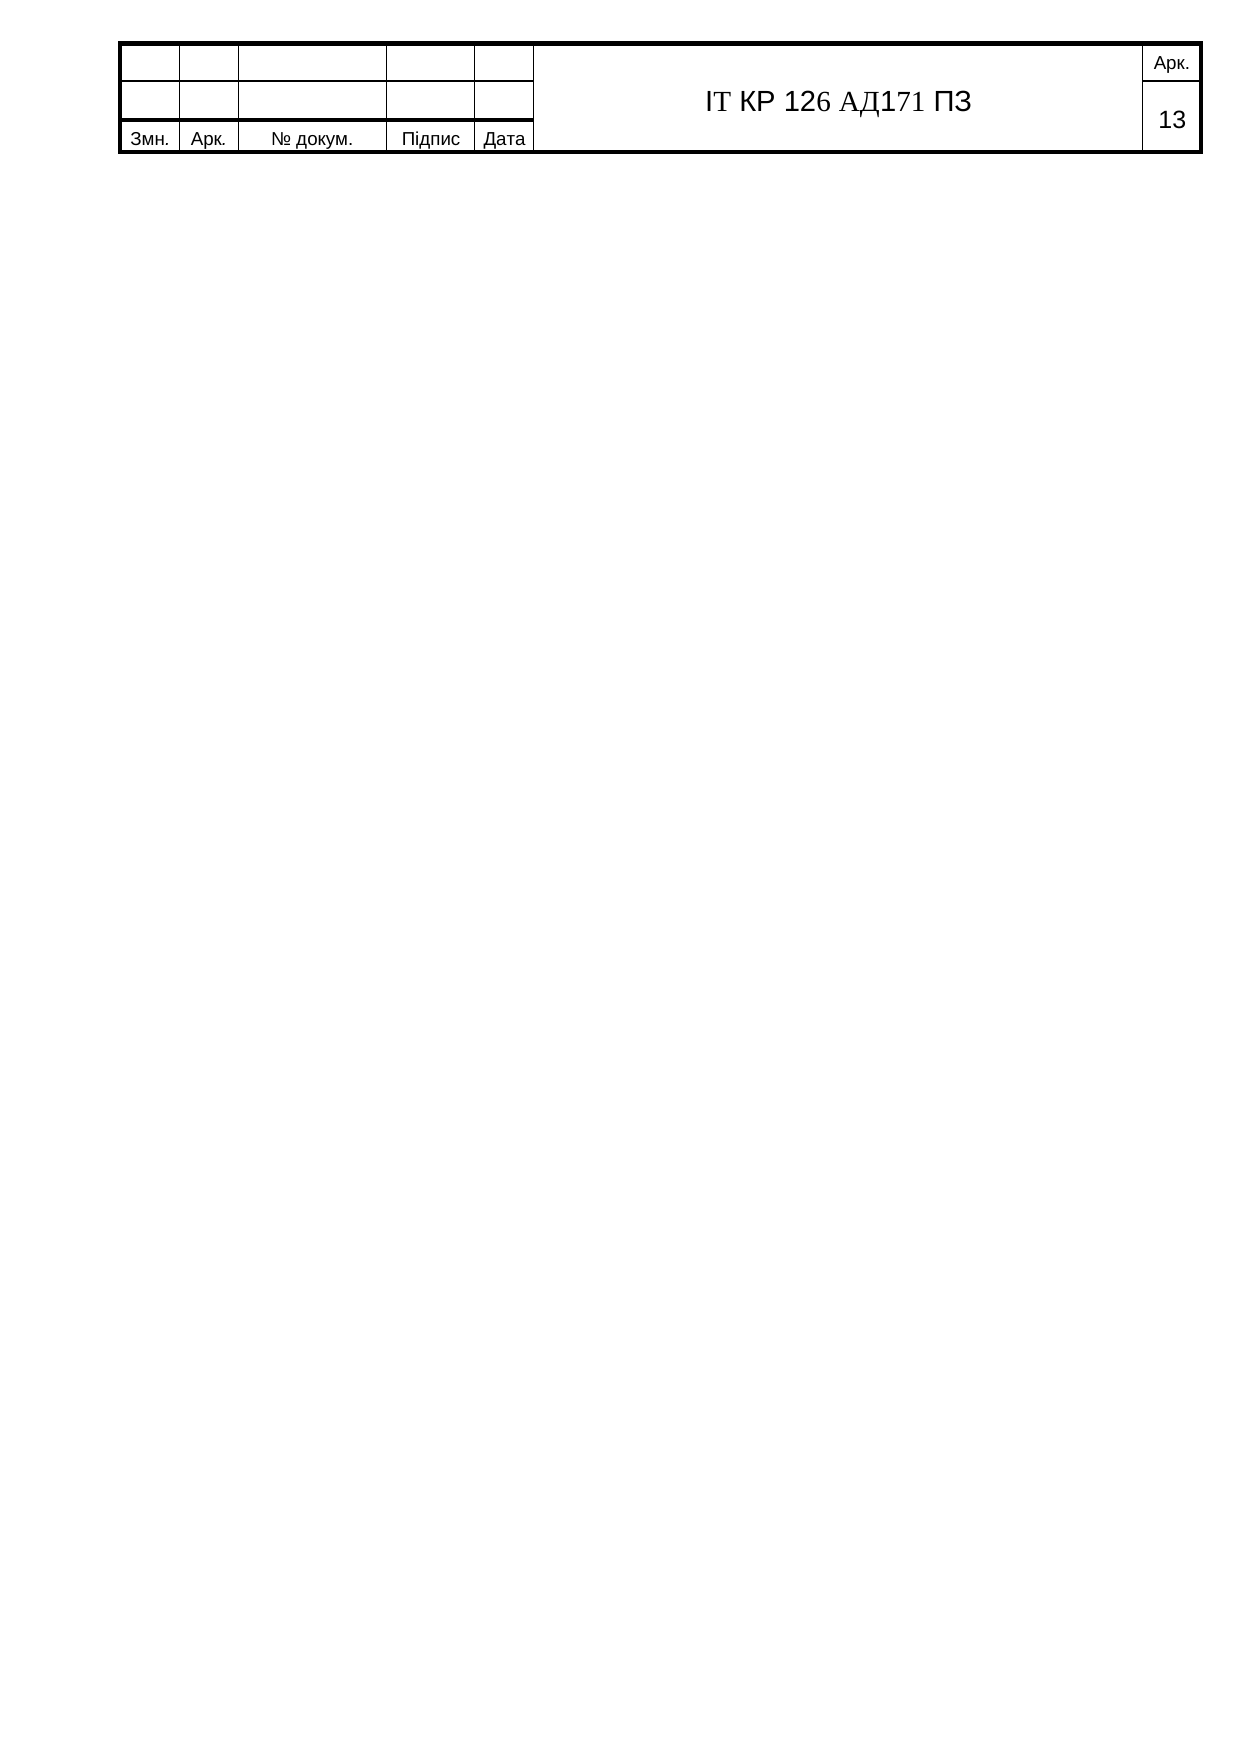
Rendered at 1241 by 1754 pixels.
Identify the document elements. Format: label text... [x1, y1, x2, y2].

table_cell [387, 46, 474, 79]
table_cell Арк. [1143, 46, 1199, 79]
table_cell [180, 46, 238, 79]
table_cell ІТ КР 126 АД171 ПЗ [534, 46, 1142, 149]
table_cell [122, 46, 179, 79]
table_cell № докум. [239, 122, 386, 149]
table_cell Підпис [387, 122, 474, 149]
table_cell Змн. [122, 122, 179, 149]
table_cell [475, 82, 533, 118]
table_cell [122, 82, 179, 118]
table_cell Дата [475, 122, 533, 149]
table_cell [239, 82, 386, 118]
table_cell [475, 46, 533, 79]
table_cell 13 [1143, 82, 1199, 149]
table_cell [387, 82, 474, 118]
table_cell [239, 46, 386, 79]
table_cell Арк. [180, 122, 238, 149]
table_cell [180, 82, 238, 118]
